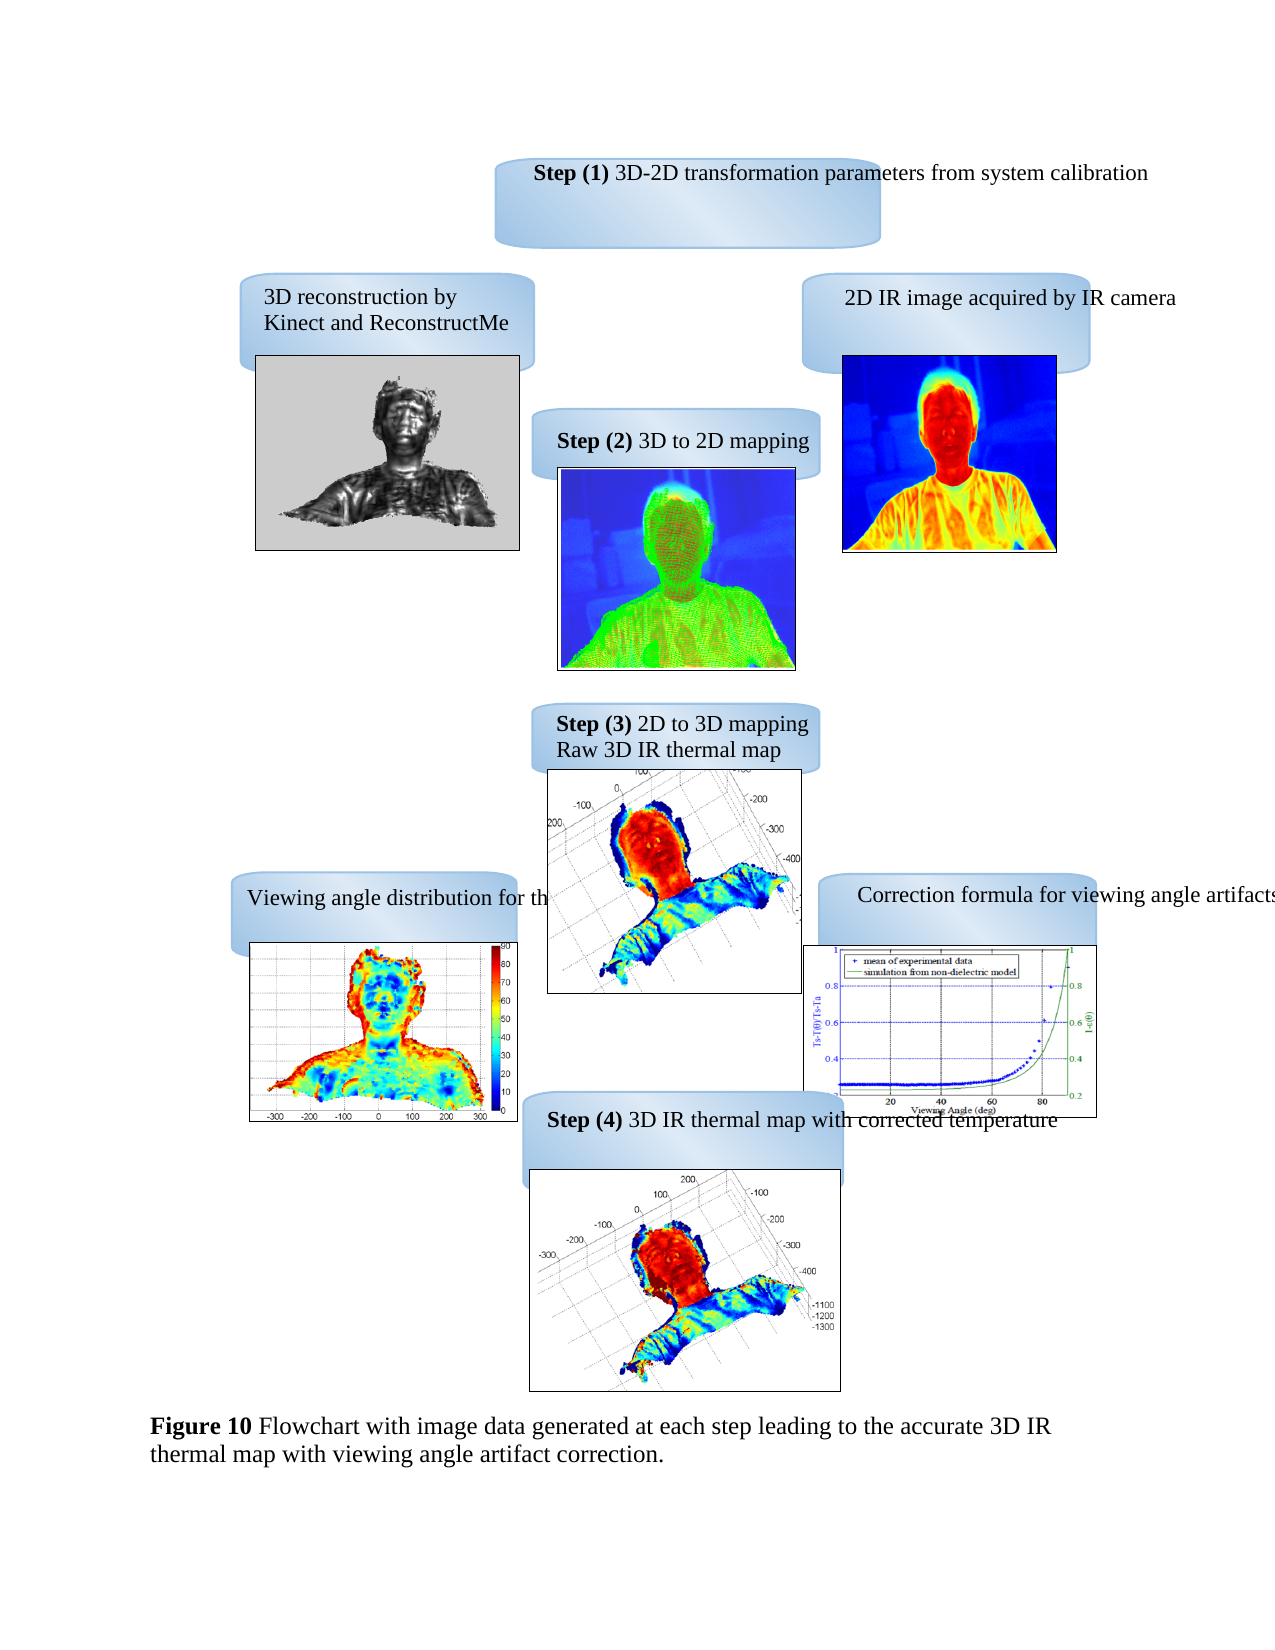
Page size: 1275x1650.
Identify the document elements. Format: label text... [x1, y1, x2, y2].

text Figure 10 Flowchart with image data generated at each step leading to the accurate 3D IR thermal map with viewing angle artifact correction. [150, 1411, 1125, 1468]
picture [558, 468, 795, 670]
picture [804, 946, 1096, 1117]
picture [530, 1170, 840, 1391]
picture [250, 943, 517, 1121]
picture [256, 356, 519, 550]
picture [548, 770, 801, 993]
picture [843, 356, 1056, 552]
